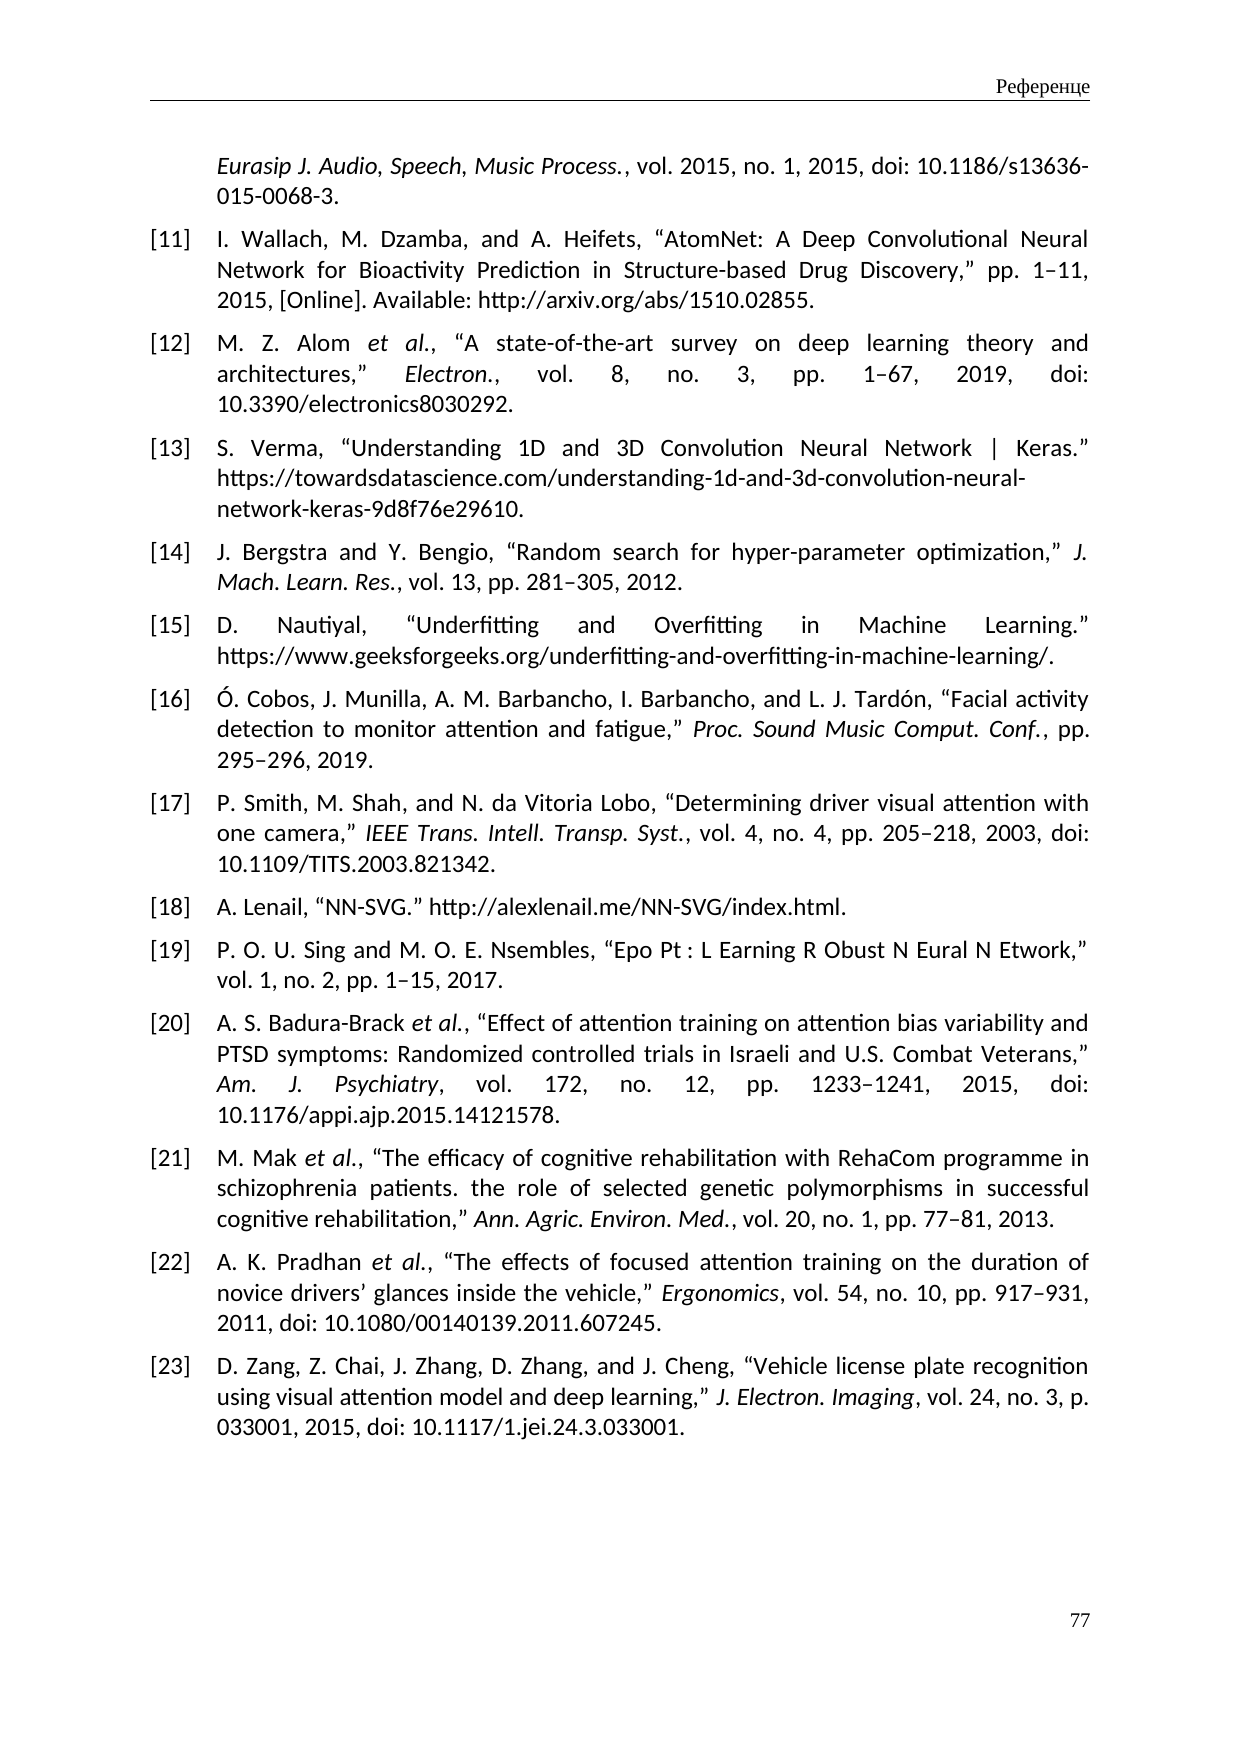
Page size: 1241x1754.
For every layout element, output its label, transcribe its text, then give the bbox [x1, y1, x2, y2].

text [22] A. K. Pradhan et al., “The effects of focused attention training on the duration of novice drivers’ glances inside the vehicle,” Ergonomics, vol. 54, no. 10, pp. 917–931, 2011, doi: 10.1080/00140139.2011.607245. [150, 1246, 1090, 1338]
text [150, 150, 1090, 211]
text [11] I. Wallach, M. Dzamba, and A. Heifets, “AtomNet: A Deep Convolutional Neural Network for Bioactivity Prediction in Structure-based Drug Discovery,” pp. 1–11, 2015, [Online]. Available: http://arxiv.org/abs/1510.02855. [150, 223, 1090, 315]
text [17] P. Smith, M. Shah, and N. da Vitoria Lobo, “Determining driver visual attention with one camera,” IEEE Trans. Intell. Transp. Syst., vol. 4, no. 4, pp. 205–218, 2003, doi: 10.1109/TITS.2003.821342. [150, 787, 1090, 878]
text [23] D. Zang, Z. Chai, J. Zhang, D. Zhang, and J. Cheng, “Vehicle license plate recognition using visual attention model and deep learning,” J. Electron. Imaging, vol. 24, no. 3, p. 033001, 2015, doi: 10.1117/1.jei.24.3.033001. [150, 1350, 1090, 1442]
text [15] D. Nautiyal, “Underfitting and Overfitting in Machine Learning.” https://www.geeksforgeeks.org/underfitting-and-overfitting-in-machine-learning/. [150, 609, 1090, 670]
text [18] A. Lenail, “NN-SVG.” http://alexlenail.me/NN-SVG/index.html. [150, 891, 1090, 921]
text [20] A. S. Badura-Brack et al., “Effect of attention training on attention bias variability and PTSD symptoms: Randomized controlled trials in Israeli and U.S. Combat Veterans,” Am. J. Psychiatry, vol. 172, no. 12, pp. 1233–1241, 2015, doi: 10.1176/appi.ajp.2015.14121578. [150, 1007, 1090, 1129]
text [13] S. Verma, “Understanding 1D and 3D Convolution Neural Network | Keras.” https://towardsdatascience.com/understanding-1d-and-3d-convolution-neural-network-keras-9d8f76e29610. [150, 432, 1090, 523]
text [12] M. Z. Alom et al., “A state-of-the-art survey on deep learning theory and architectures,” Electron., vol. 8, no. 3, pp. 1–67, 2019, doi: 10.3390/electronics8030292. [150, 328, 1090, 419]
text [14] J. Bergstra and Y. Bengio, “Random search for hyper-parameter optimization,” J. Mach. Learn. Res., vol. 13, pp. 281–305, 2012. [150, 536, 1090, 597]
text [21] M. Mak et al., “The efficacy of cognitive rehabilitation with RehaCom programme in schizophrenia patients. the role of selected genetic polymorphisms in successful cognitive rehabilitation,” Ann. Agric. Environ. Med., vol. 20, no. 1, pp. 77–81, 2013. [150, 1142, 1090, 1234]
text [19] P. O. U. Sing and M. O. E. Nsembles, “Epo Pt : L Earning R Obust N Eural N Etwork,” vol. 1, no. 2, pp. 1–15, 2017. [150, 934, 1090, 995]
text [16] Ó. Cobos, J. Munilla, A. M. Barbancho, I. Barbancho, and L. J. Tardón, “Facial activity detection to monitor attention and fatigue,” Proc. Sound Music Comput. Conf., pp. 295–296, 2019. [150, 683, 1090, 774]
